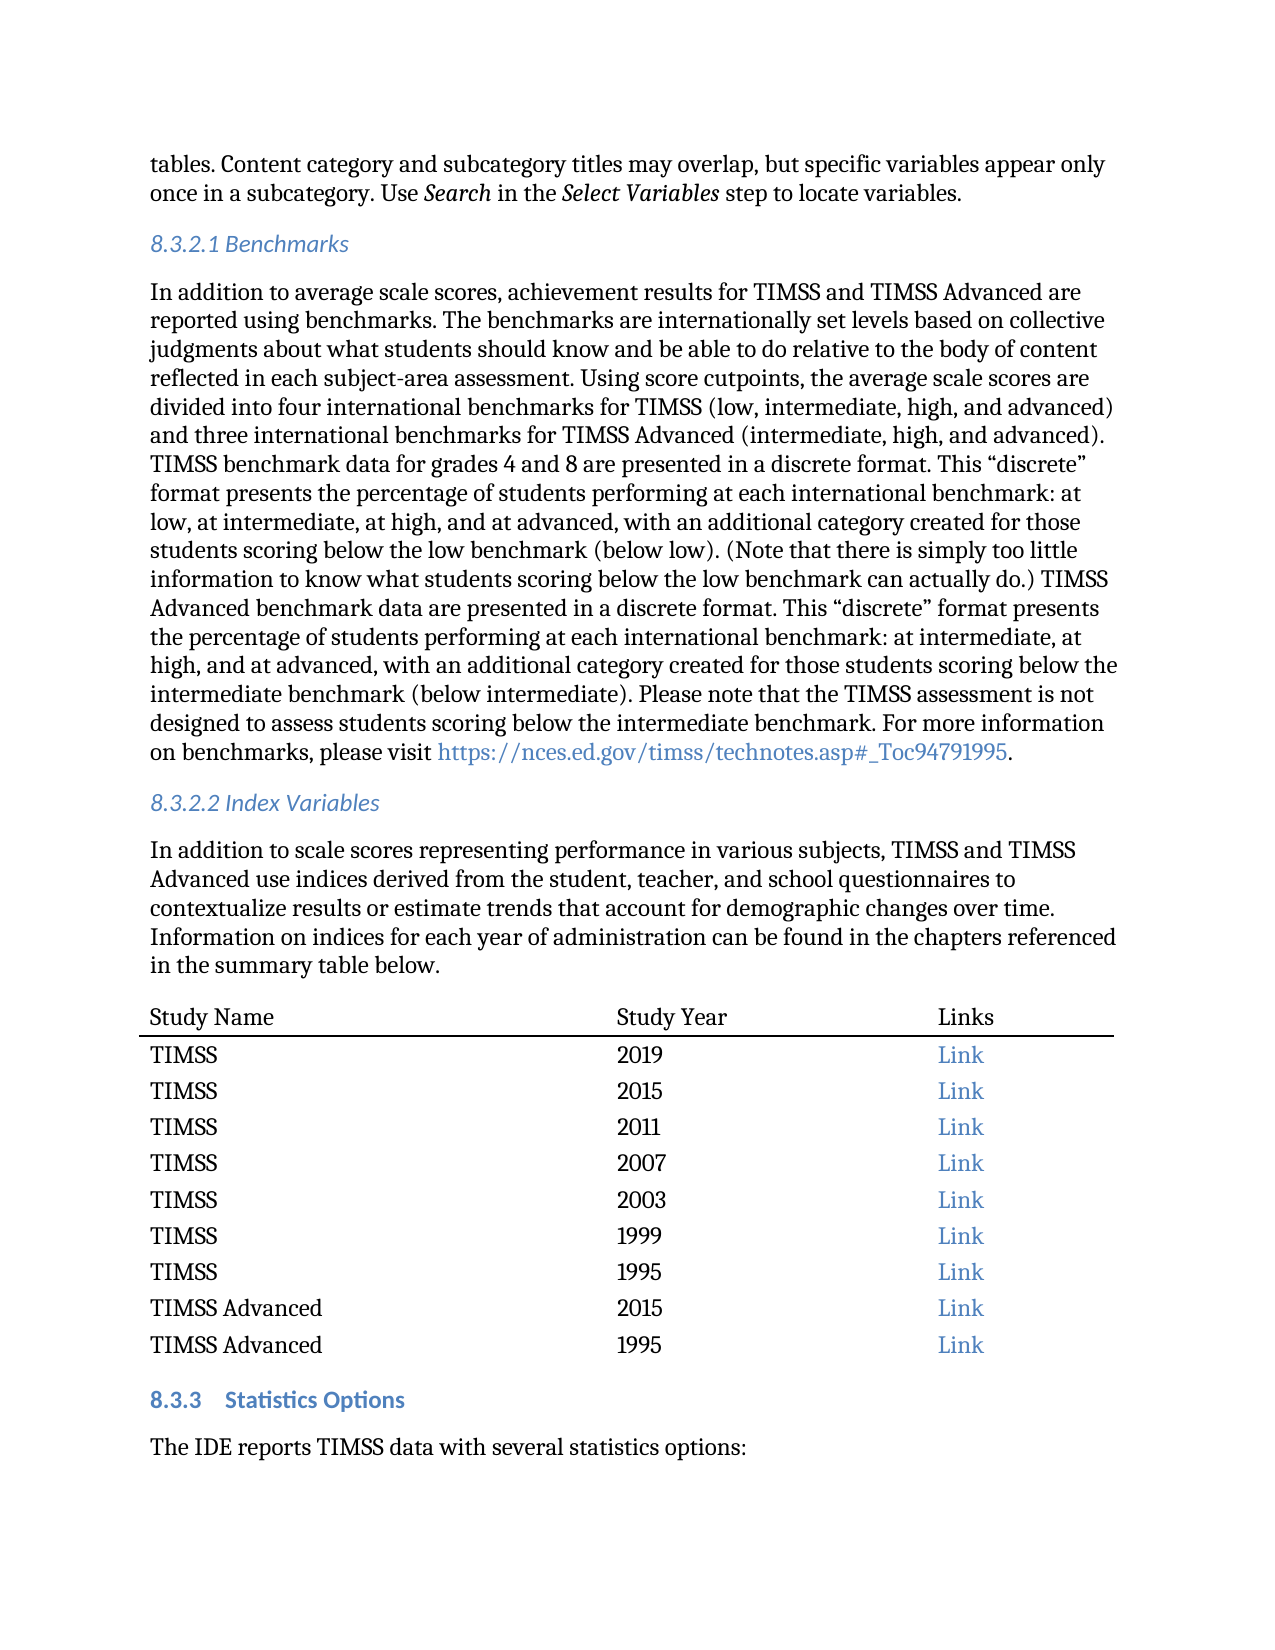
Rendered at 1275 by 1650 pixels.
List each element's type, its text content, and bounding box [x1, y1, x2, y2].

table_cell Link [926, 1037, 1114, 1073]
table_cell Link [926, 1291, 1114, 1327]
table_cell 2019 [606, 1037, 926, 1073]
table_cell TIMSS [139, 1254, 606, 1291]
table_cell TIMSS [139, 1146, 606, 1182]
table_cell 1995 [606, 1327, 926, 1363]
table_cell TIMSS [139, 1037, 606, 1073]
table_cell Link [926, 1254, 1114, 1291]
table_cell Link [926, 1073, 1114, 1109]
table_cell TIMSS [139, 1218, 606, 1254]
table_cell TIMSS Advanced [139, 1327, 606, 1363]
table_cell 1999 [606, 1218, 926, 1254]
table_cell Link [926, 1109, 1114, 1146]
table_header Study Name [139, 999, 606, 1035]
subtitle 8.3.2.1 Benchmarks [150, 228, 1125, 259]
table_cell 2011 [606, 1109, 926, 1146]
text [150, 150, 1125, 207]
table_cell Link [926, 1146, 1114, 1182]
table_cell Link [926, 1218, 1114, 1254]
table_cell TIMSS [139, 1109, 606, 1146]
table_cell 2015 [606, 1073, 926, 1109]
table_cell Link [926, 1327, 1114, 1363]
table_cell TIMSS [139, 1073, 606, 1109]
table_cell TIMSS Advanced [139, 1291, 606, 1327]
table_cell 2007 [606, 1146, 926, 1182]
table_cell TIMSS [139, 1182, 606, 1218]
table_cell Link [926, 1182, 1114, 1218]
text The IDE reports TIMSS data with several statistics options: [150, 1433, 1125, 1462]
table_cell 2003 [606, 1182, 926, 1218]
text In addition to average scale scores, achievement results for TIMSS and TIMSS Advanced are reported using benchmarks. The benchmarks are internationally set levels based on collective judgments about what students should know and be able to do relative to the body of content reflected in each subject-area assessment. Using score cutpoints, the average scale scores are divided into four international benchmarks for TIMSS (low, intermediate, high, and advanced) and three international benchmarks for TIMSS Advanced (intermediate, high, and advanced). TIMSS benchmark data for grades 4 and 8 are presented in a discrete format. This “discrete” format presents the percentage of students performing at each international benchmark: at low, at intermediate, at high, and at advanced, with an additional category created for those students scoring below the low benchmark (below low). (Note that there is simply too little information to know what students scoring below the low benchmark can actually do.) TIMSS Advanced benchmark data are presented in a discrete format. This “discrete” format presents the percentage of students performing at each international benchmark: at intermediate, at high, and at advanced, with an additional category created for those students scoring below the intermediate benchmark (below intermediate). Please note that the TIMSS assessment is not designed to assess students scoring below the intermediate benchmark. For more information on benchmarks, please visit https://nces.ed.gov/timss/technotes.asp#_Toc94791995. [150, 278, 1125, 766]
subtitle 8.3.2.2 Index Variables [150, 787, 1125, 818]
table_cell 2015 [606, 1291, 926, 1327]
subtitle 8.3.3 Statistics Options [150, 1384, 1125, 1414]
text In addition to scale scores representing performance in various subjects, TIMSS and TIMSS Advanced use indices derived from the student, teacher, and school questionnaires to contextualize results or estimate trends that account for demographic changes over time. Information on indices for each year of administration can be found in the chapters referenced in the summary table below. [150, 836, 1125, 980]
table_header Links [926, 999, 1114, 1035]
table_header Study Year [606, 999, 926, 1035]
table_cell 1995 [606, 1254, 926, 1291]
